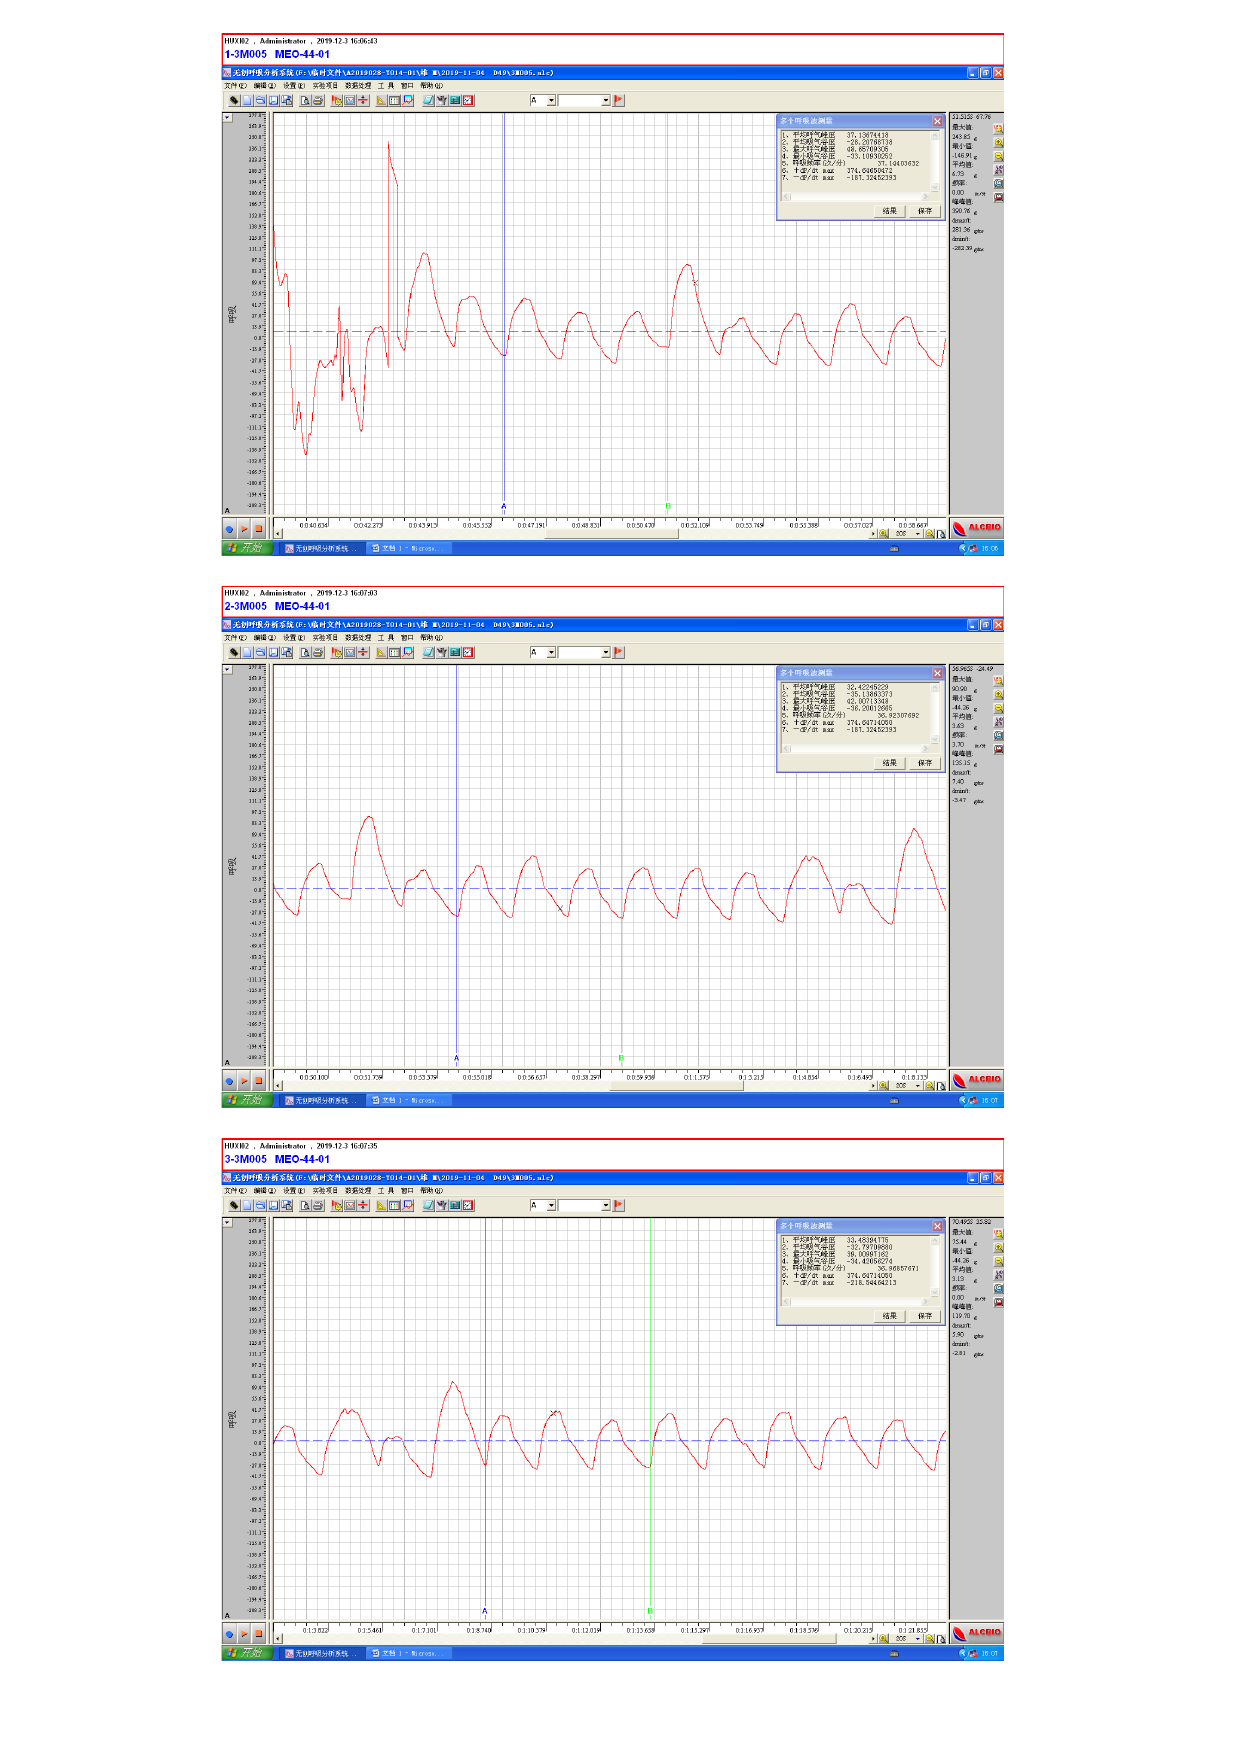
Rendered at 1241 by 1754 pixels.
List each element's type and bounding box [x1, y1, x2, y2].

picture [221, 1138, 1004, 1661]
picture [221, 33, 1004, 556]
picture [221, 586, 1004, 1108]
